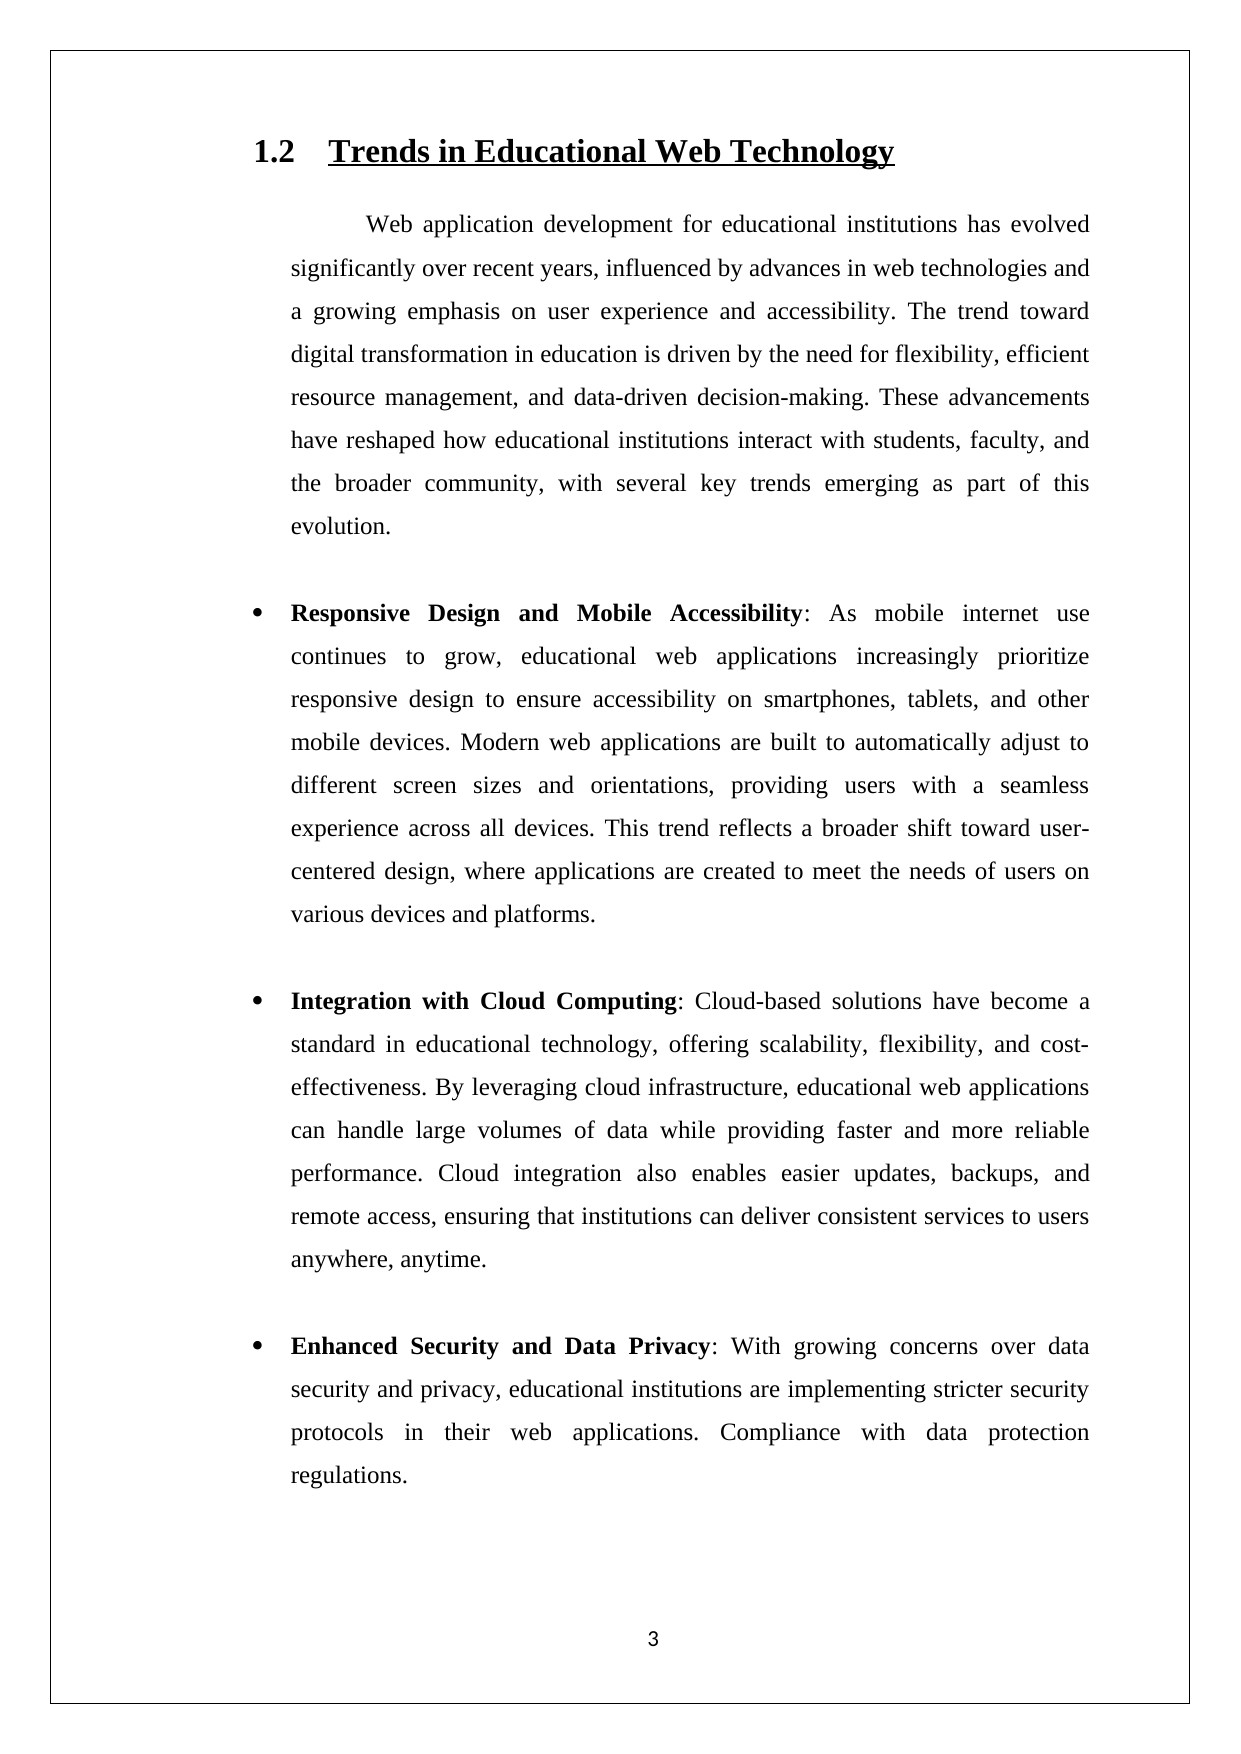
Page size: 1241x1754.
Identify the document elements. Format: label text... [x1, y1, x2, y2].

list Trends in Educational Web Technology [253, 131, 1090, 169]
list Integration with Cloud Computing: Cloud-based solutions have become a standard in educational technology, offering scalability, flexibility, and cost-effectiveness. By leveraging cloud infrastructure, educational web applications can handle large volumes of data while providing faster and more reliable performance. Cloud integration also enables easier updates, backups, and remote access, ensuring that institutions can deliver consistent services to users anywhere, anytime. [253, 986, 1090, 1273]
list Responsive Design and Mobile Accessibility: As mobile internet use continues to grow, educational web applications increasingly prioritize responsive design to ensure accessibility on smartphones, tablets, and other mobile devices. Modern web applications are built to automatically adjust to different screen sizes and orientations, providing users with a seamless experience across all devices. This trend reflects a broader shift toward user-centered design, where applications are created to meet the needs of users on various devices and platforms. [253, 598, 1090, 928]
list Web application development for educational institutions has evolved significantly over recent years, influenced by advances in web technologies and a growing emphasis on user experience and accessibility. The trend toward digital transformation in education is driven by the need for flexibility, efficient resource management, and data-driven decision-making. These advancements have reshaped how educational institutions interact with students, faculty, and the broader community, with several key trends emerging as part of this evolution. [291, 209, 1090, 540]
list Enhanced Security and Data Privacy: With growing concerns over data security and privacy, educational institutions are implementing stricter security protocols in their web applications. Compliance with data protection regulations. [253, 1331, 1090, 1489]
